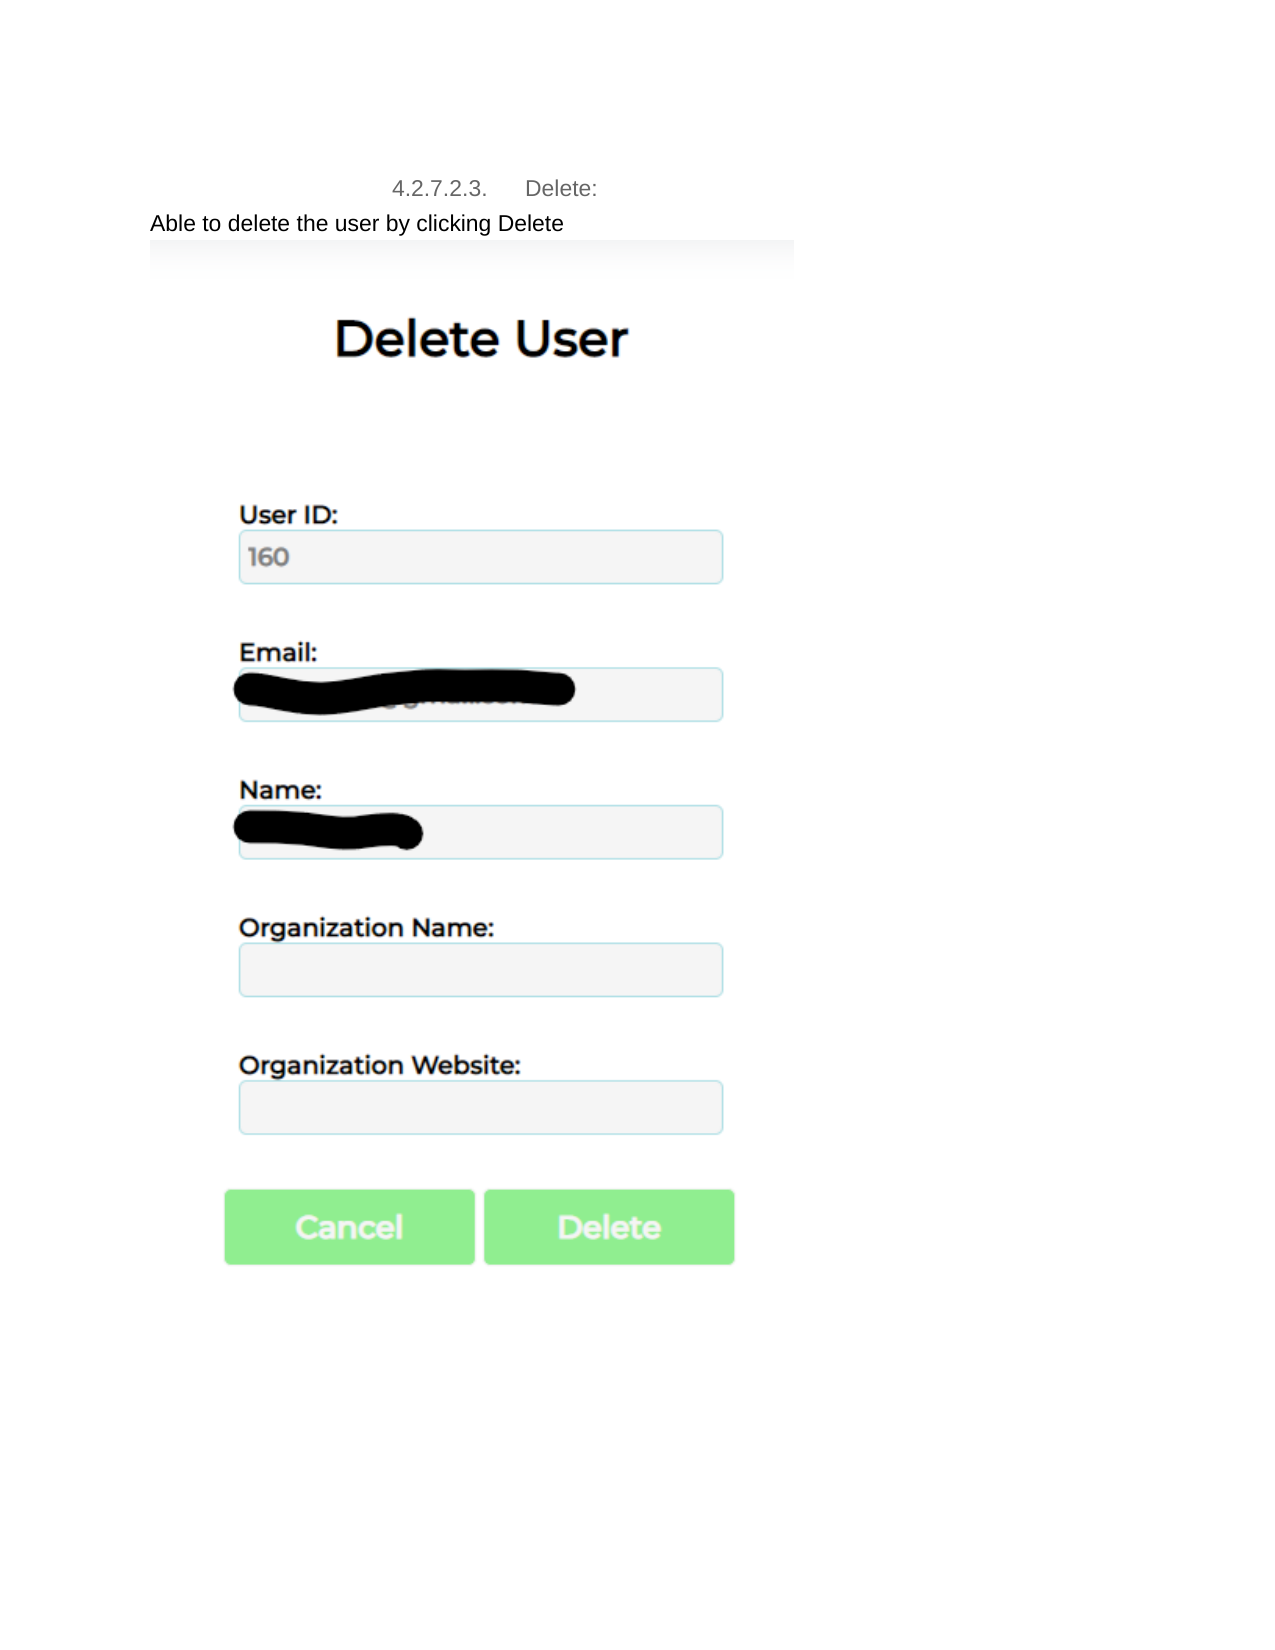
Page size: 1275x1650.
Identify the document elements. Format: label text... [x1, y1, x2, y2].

subtitle Delete: [487, 175, 1125, 201]
text Able to delete the user by clicking Delete [150, 210, 1125, 236]
picture [150, 240, 794, 1315]
